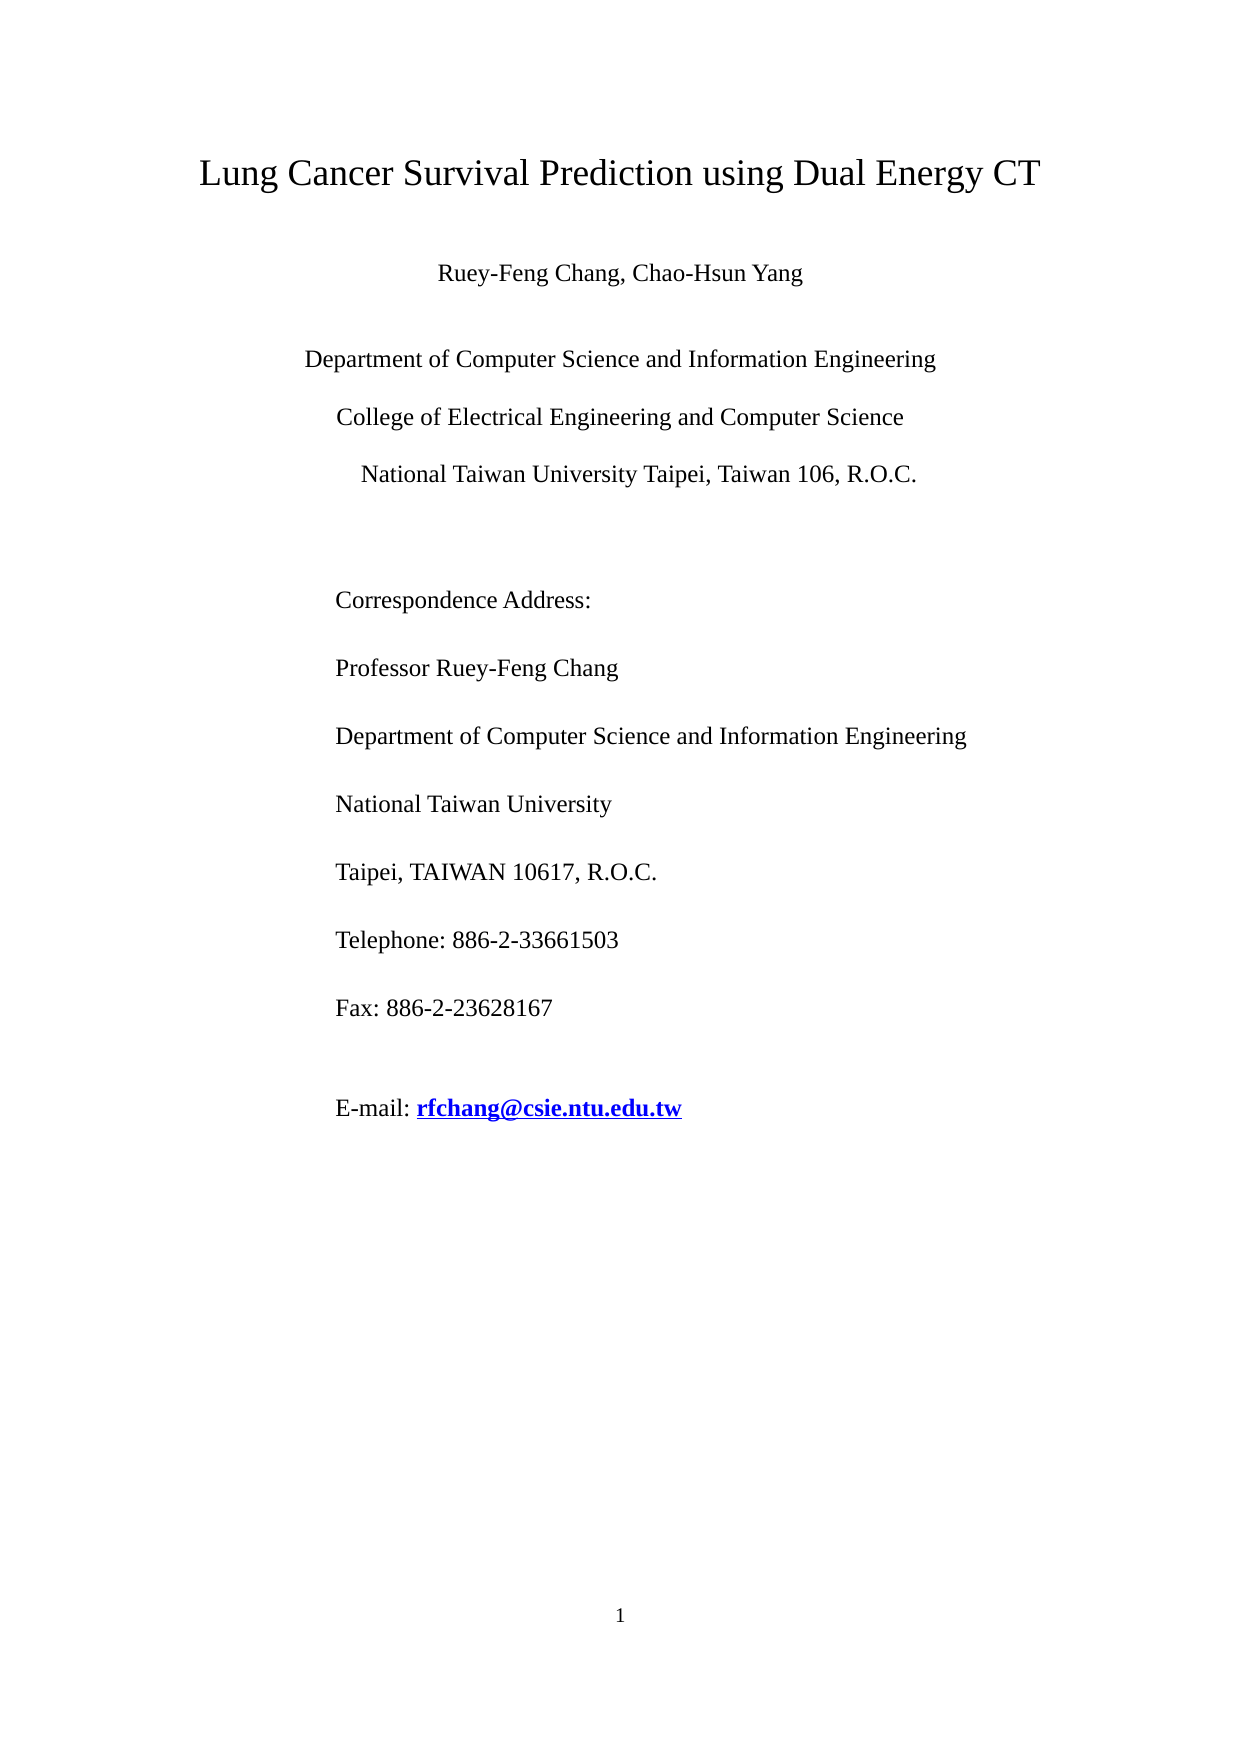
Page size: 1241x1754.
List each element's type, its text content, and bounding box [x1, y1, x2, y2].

text National Taiwan University Taipei, Taiwan 106, R.O.C. [225, 459, 1053, 488]
text National Taiwan University [276, 789, 1053, 818]
text E-mail: rfchang@csie.ntu.edu.tw [276, 1093, 1053, 1122]
text Telephone: 886-2-33661503 [276, 925, 1053, 954]
text Ruey-Feng Chang, Chao-Hsun Yang [187, 258, 1053, 287]
text Correspondence Address: [276, 585, 1053, 613]
text Department of Computer Science and Information Engineering [276, 721, 1053, 750]
text Taipei, TAIWAN 10617, R.O.C. [276, 857, 1053, 886]
text Department of Computer Science and Information Engineering [187, 344, 1053, 373]
text Lung Cancer Survival Prediction using Dual Energy CT [187, 150, 1053, 193]
text Fax: 886-2-23628167 [276, 993, 1053, 1022]
text Professor Ruey-Feng Chang [276, 653, 1053, 682]
text College of Electrical Engineering and Computer Science [187, 402, 1053, 430]
